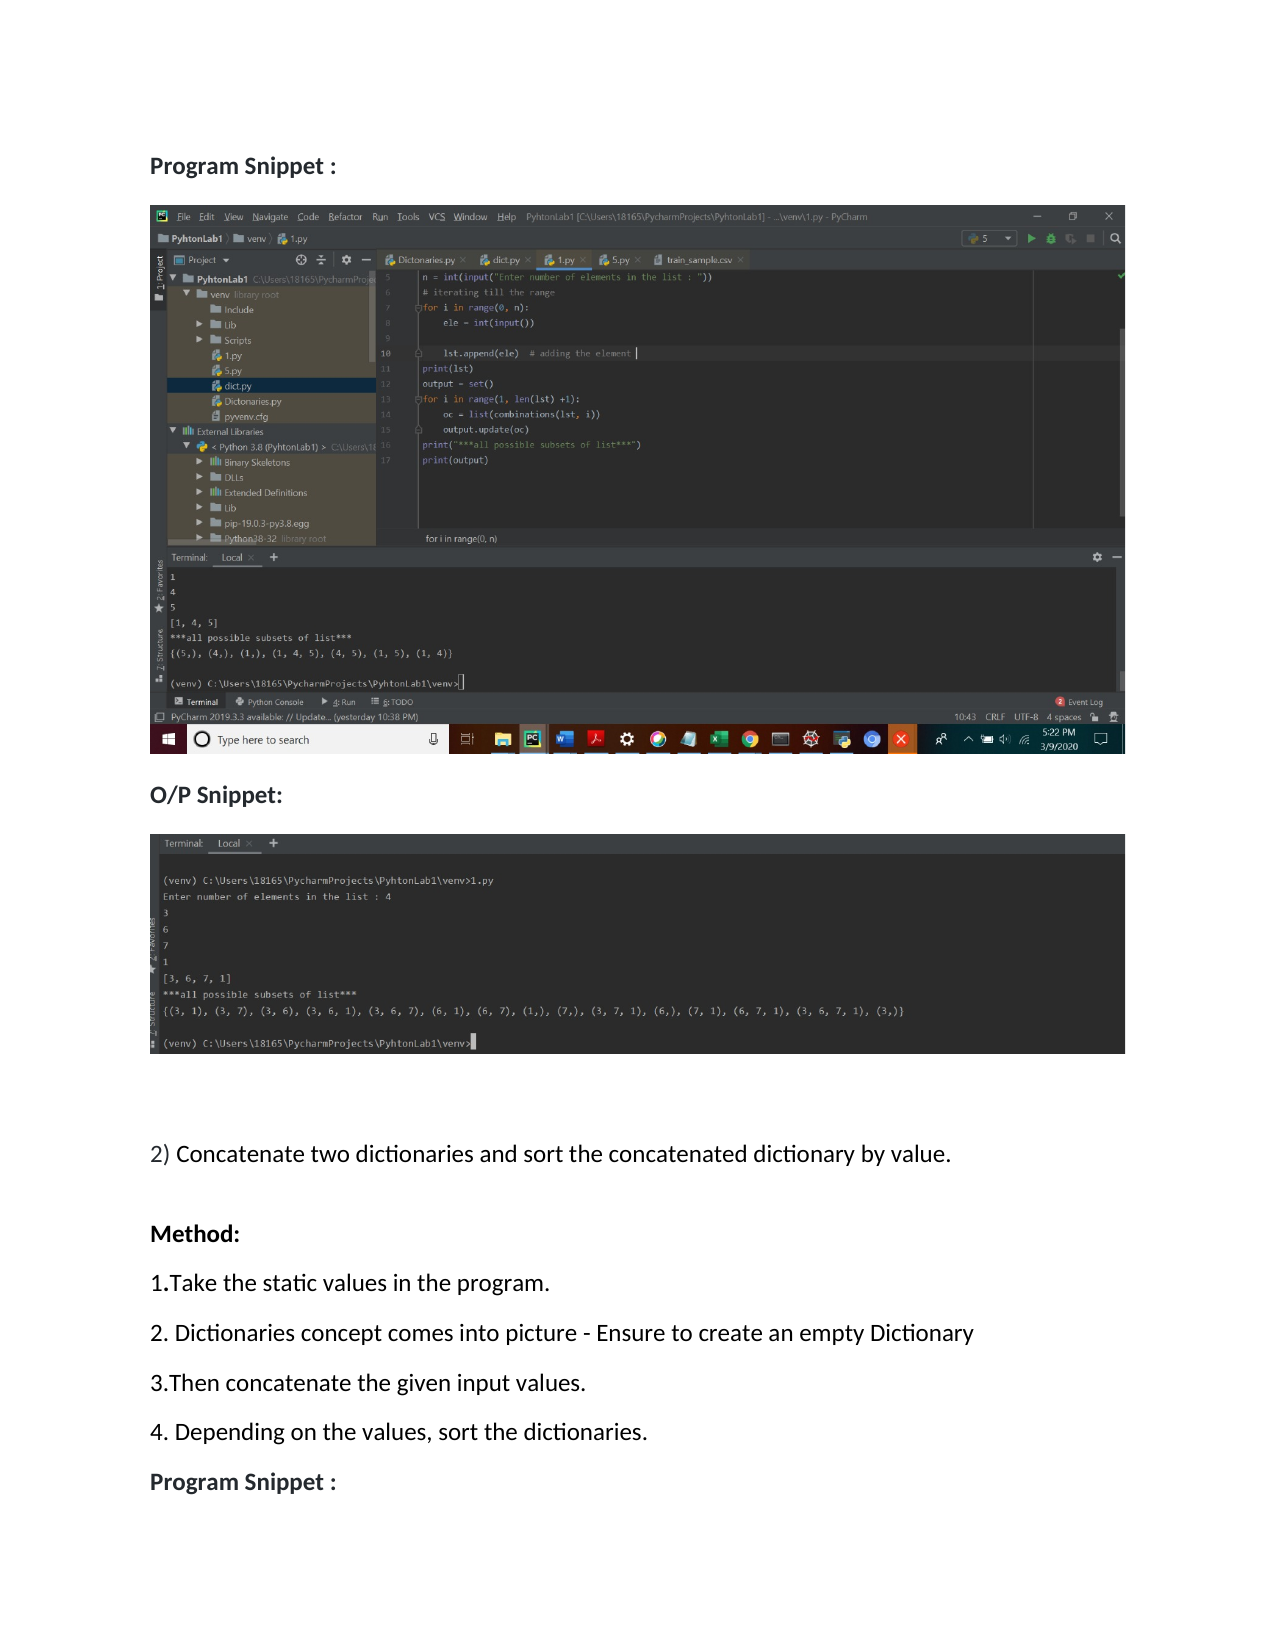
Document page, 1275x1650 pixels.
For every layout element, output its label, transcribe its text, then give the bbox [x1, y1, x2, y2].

text 1.Take the static values in the program. [150, 1268, 1125, 1298]
text Program Snippet : [150, 150, 1125, 181]
text Method: [150, 1218, 1125, 1248]
text 2) Concatenate two dictionaries and sort the concatenated dictionary by value. [150, 1138, 1125, 1168]
text O/P Snippet: [150, 779, 1125, 809]
text Program Snippet : [150, 1466, 1125, 1496]
text 2. Dictionaries concept comes into picture - Ensure to create an empty Dictionary [150, 1317, 1125, 1348]
text 3.Then concatenate the given input values. [150, 1367, 1125, 1397]
picture [150, 834, 1125, 1054]
text 4. Depending on the values, sort the dictionaries. [150, 1416, 1125, 1447]
picture [150, 205, 1125, 754]
